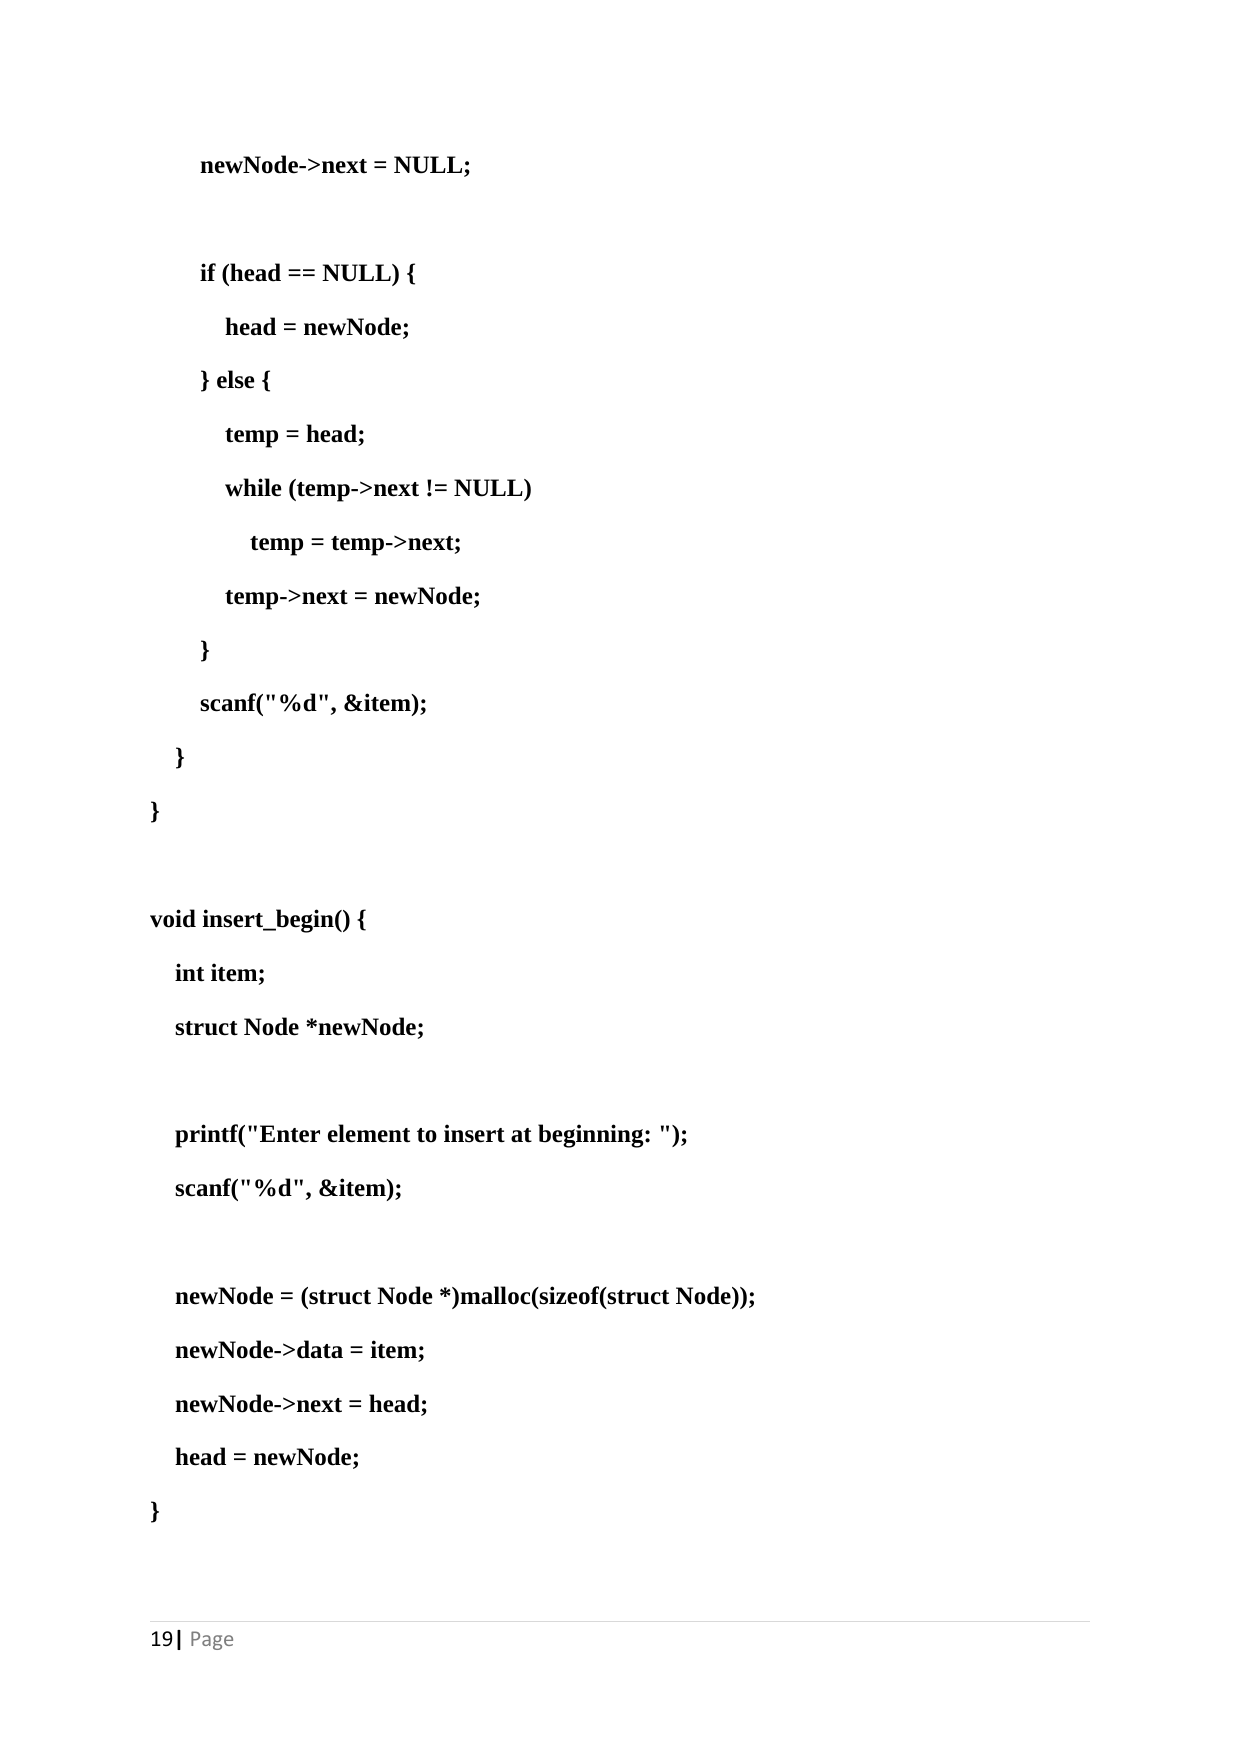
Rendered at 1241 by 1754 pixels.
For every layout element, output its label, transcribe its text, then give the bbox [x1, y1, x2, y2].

text } [150, 1496, 1090, 1525]
text int item; [150, 958, 1090, 987]
text head = newNode; [150, 312, 1090, 340]
text temp = temp->next; [150, 527, 1090, 556]
text printf("Enter element to insert at beginning: "); [150, 1119, 1090, 1148]
text } [150, 742, 1090, 771]
text } else { [150, 365, 1090, 394]
text struct Node *newNode; [150, 1012, 1090, 1040]
text while (temp->next != NULL) [150, 473, 1090, 502]
text newNode = (struct Node *)malloc(sizeof(struct Node)); [150, 1281, 1090, 1310]
text newNode->next = NULL; [150, 150, 1090, 179]
text } [150, 796, 1090, 825]
text } [150, 635, 1090, 663]
text newNode->next = head; [150, 1389, 1090, 1417]
text head = newNode; [150, 1442, 1090, 1471]
text if (head == NULL) { [150, 258, 1090, 286]
text temp = head; [150, 419, 1090, 448]
text scanf("%d", &item); [150, 1173, 1090, 1202]
text scanf("%d", &item); [150, 688, 1090, 717]
text void insert_begin() { [150, 904, 1090, 933]
text newNode->data = item; [150, 1335, 1090, 1363]
text temp->next = newNode; [150, 581, 1090, 609]
